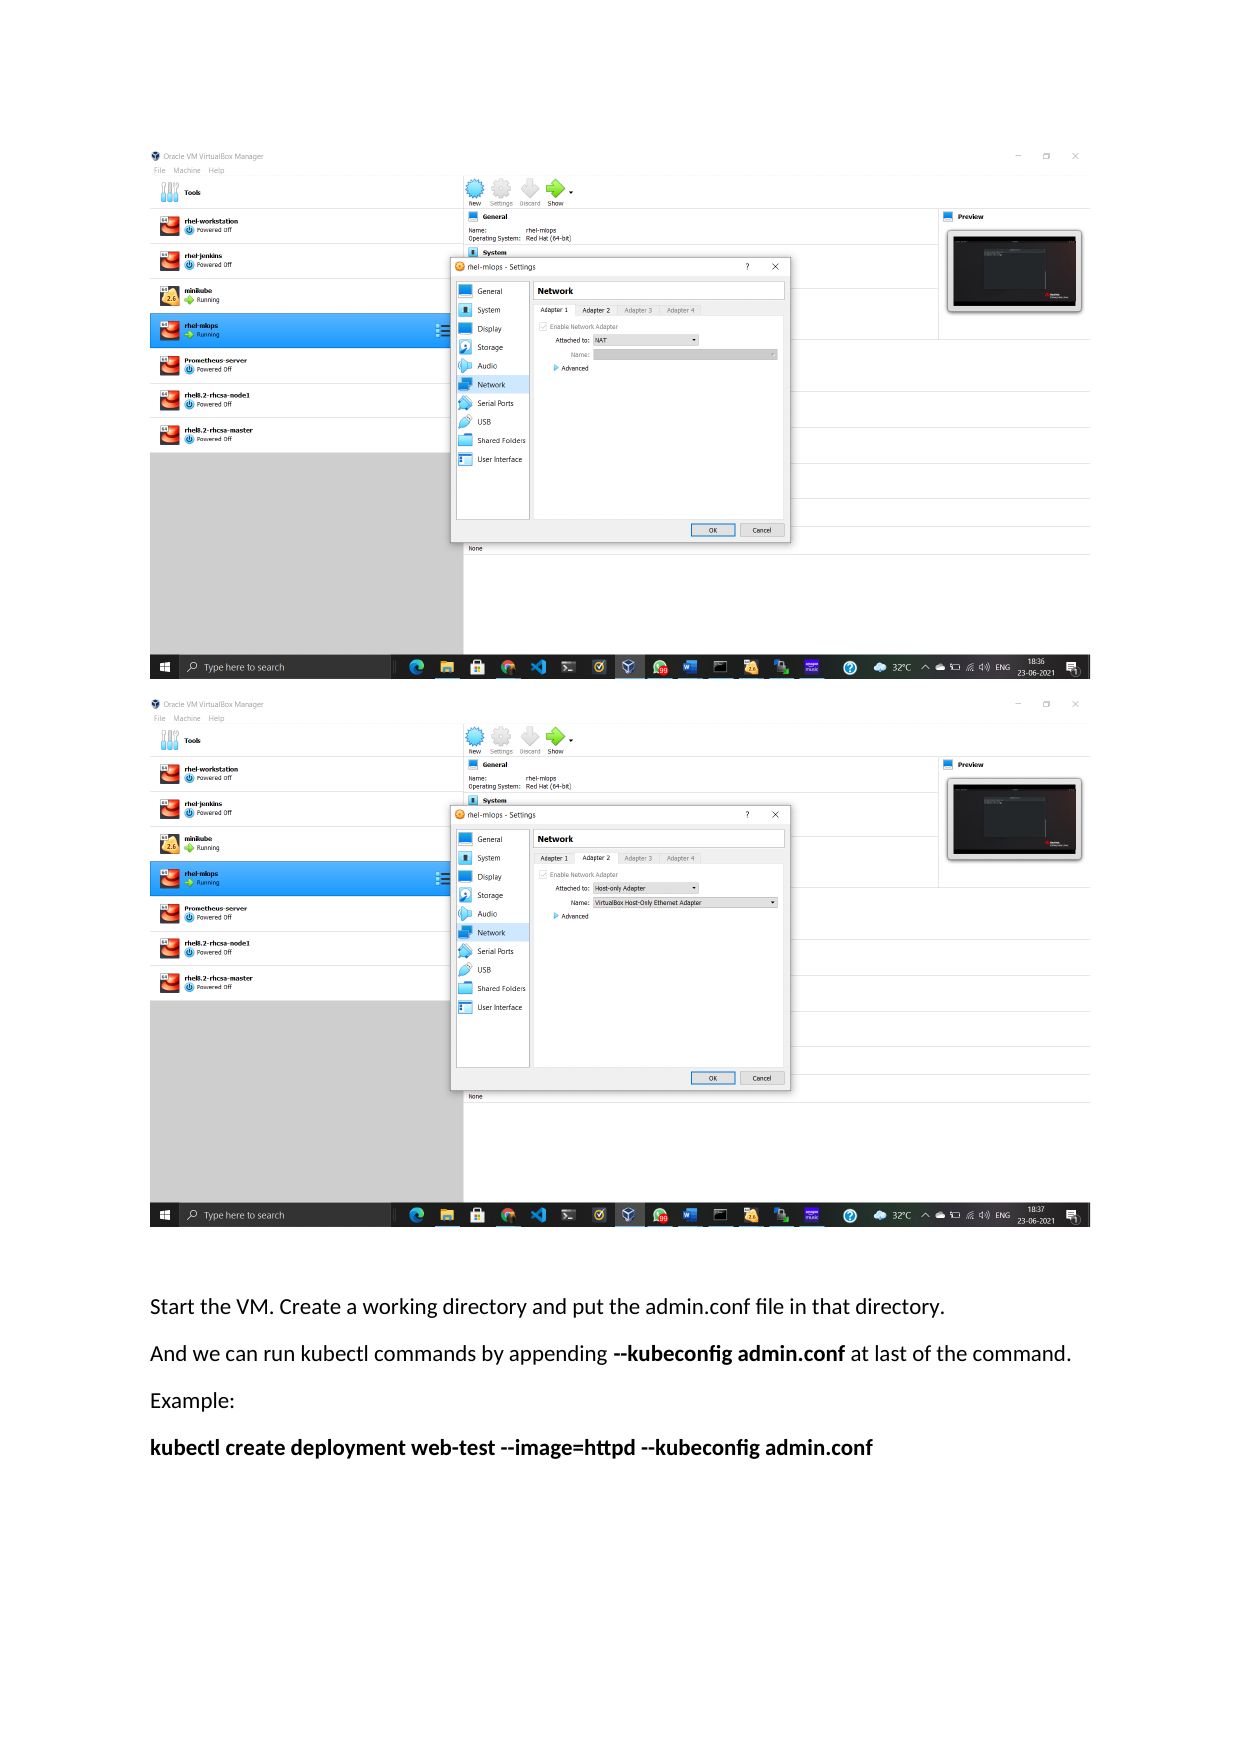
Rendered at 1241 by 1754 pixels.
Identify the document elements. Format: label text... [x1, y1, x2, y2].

picture [150, 697, 1091, 1227]
text And we can run kubectl commands by appending --kubeconfig admin.conf at last of the command. [150, 1339, 1090, 1367]
text Example: [150, 1386, 1090, 1414]
text Start the VM. Create a working directory and put the admin.conf file in that directory. [150, 1292, 1090, 1320]
picture [150, 150, 1091, 679]
text kubectl create deployment web-test --image=httpd --kubeconfig admin.conf [150, 1433, 1090, 1461]
